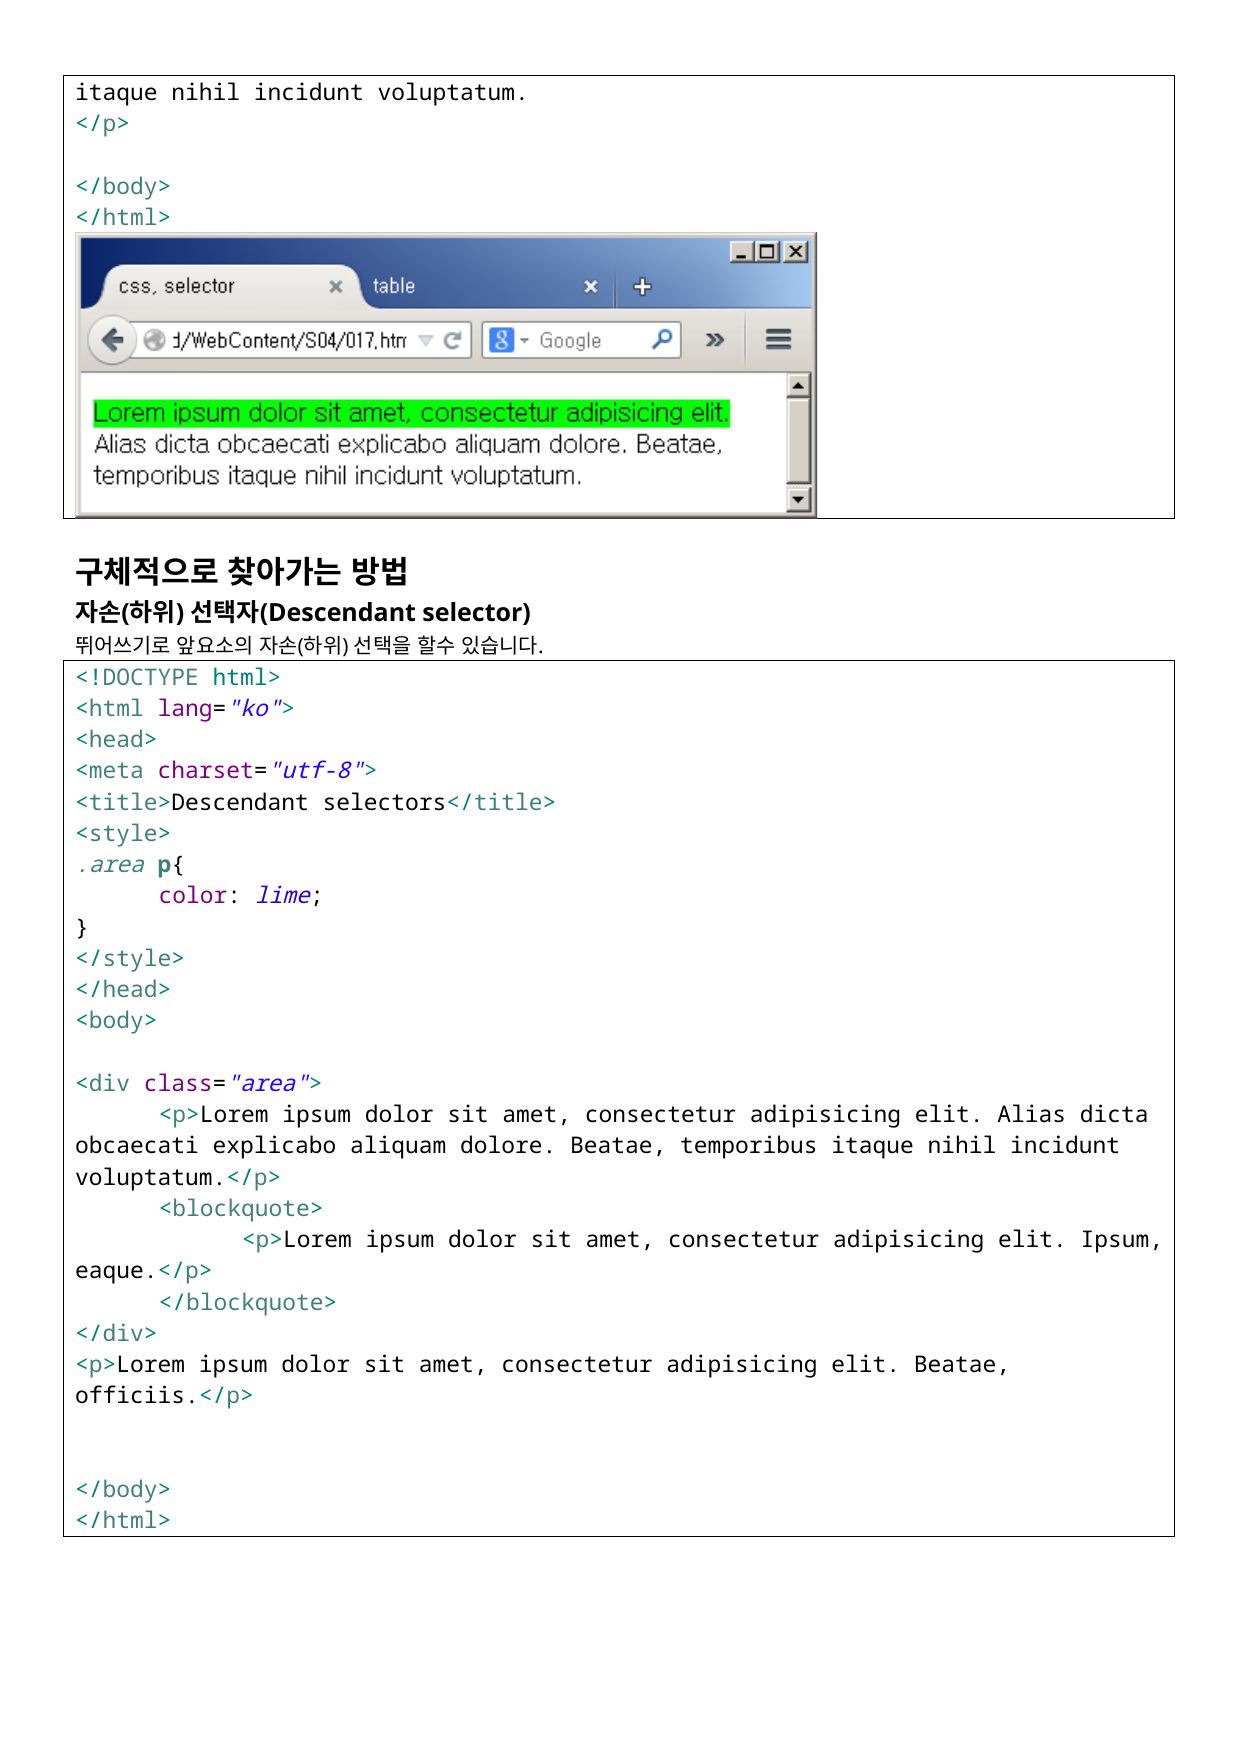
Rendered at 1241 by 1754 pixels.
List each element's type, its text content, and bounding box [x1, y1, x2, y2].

text 뛰어쓰기로 앞요소의 자손(하위) 선택을 할수 있습니다. [75, 629, 1165, 659]
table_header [64, 76, 1174, 518]
picture [75, 232, 818, 519]
text 구체적으로 찾아가는 방법 [75, 548, 1165, 593]
text 자손(하위) 선택자(Descendant selector) [75, 593, 1165, 629]
